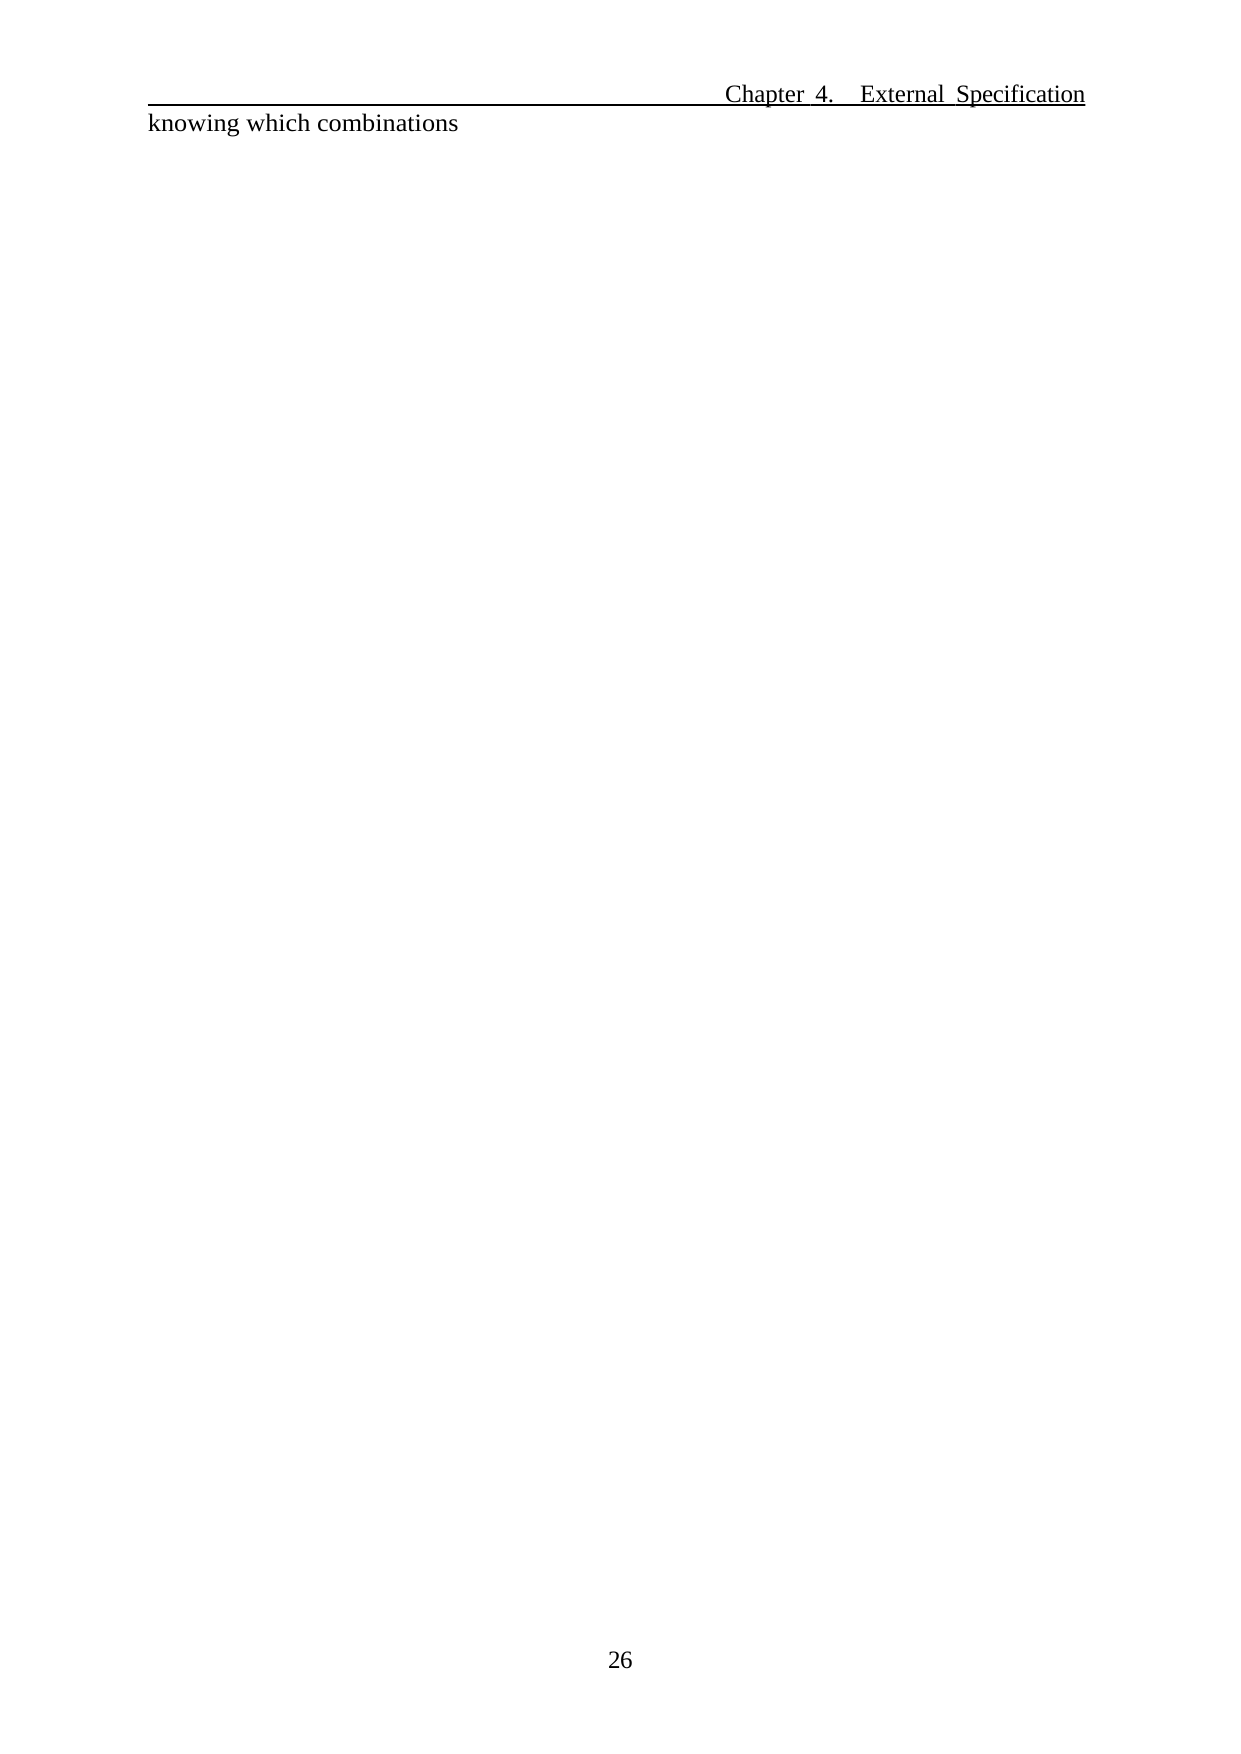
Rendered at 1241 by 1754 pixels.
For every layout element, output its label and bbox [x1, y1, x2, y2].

text [148, 108, 1093, 137]
